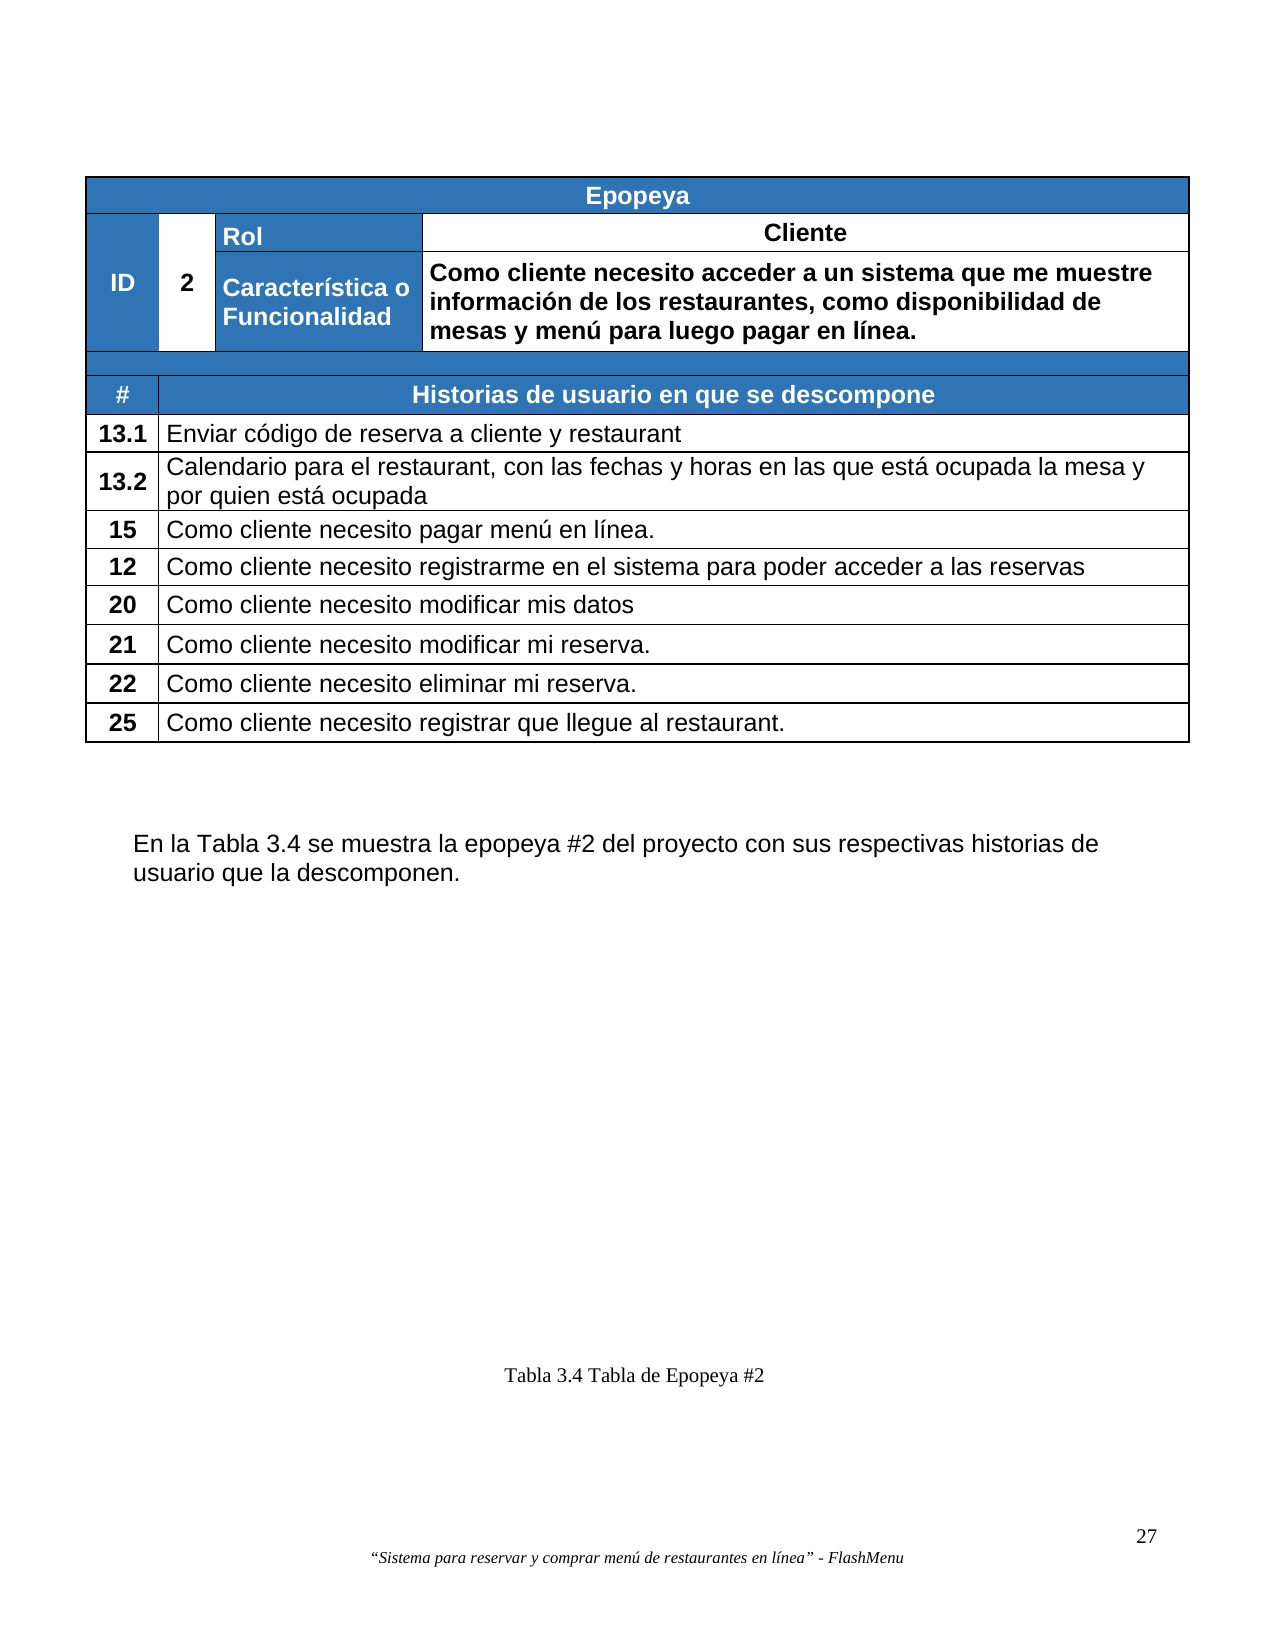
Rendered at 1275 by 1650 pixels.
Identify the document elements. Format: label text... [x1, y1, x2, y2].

table_cell Historias de usuario en que se descompone [159, 376, 1188, 414]
table_cell 13.2 [87, 453, 158, 510]
table_cell Como cliente necesito modificar mis datos [159, 586, 1188, 624]
table_cell 25 [87, 704, 158, 741]
table_cell Rol [216, 214, 422, 251]
table_cell Como cliente necesito eliminar mi reserva. [159, 665, 1188, 702]
table_cell Calendario para el restaurant, con las fechas y horas en las que está ocupada la mesa y por quien está ocupada [159, 453, 1188, 510]
table_cell # [87, 376, 158, 414]
table_cell Como cliente necesito acceder a un sistema que me muestre información de los restaurantes, como disponibilidad de mesas y menú para luego pagar en línea. [423, 252, 1188, 351]
table_header Epopeya [87, 178, 1188, 213]
table_cell ID [87, 214, 159, 351]
table_cell 15 [87, 511, 158, 547]
table_cell 2 [159, 214, 215, 351]
table_cell 20 [87, 586, 158, 624]
text En la Tabla 3.4 se muestra la epopeya #2 del proyecto con sus respectivas historias de usuario que la descomponen. [133, 829, 1157, 887]
table_cell 21 [87, 625, 158, 663]
table_cell 13.1 [87, 415, 158, 451]
table_cell Como cliente necesito pagar menú en línea. [159, 511, 1188, 547]
table_cell Como cliente necesito registrarme en el sistema para poder acceder a las reservas [159, 549, 1188, 585]
table_cell 12 [87, 549, 158, 585]
table_cell Enviar código de reserva a cliente y restaurant [159, 415, 1188, 451]
table_cell 22 [87, 665, 158, 702]
table_cell Como cliente necesito registrar que llegue al restaurant. [159, 704, 1188, 741]
table_cell [87, 352, 1188, 375]
table_cell Como cliente necesito modificar mi reserva. [159, 625, 1188, 663]
table_cell Cliente [423, 214, 1188, 251]
table_cell Característica o Funcionalidad [216, 252, 422, 351]
